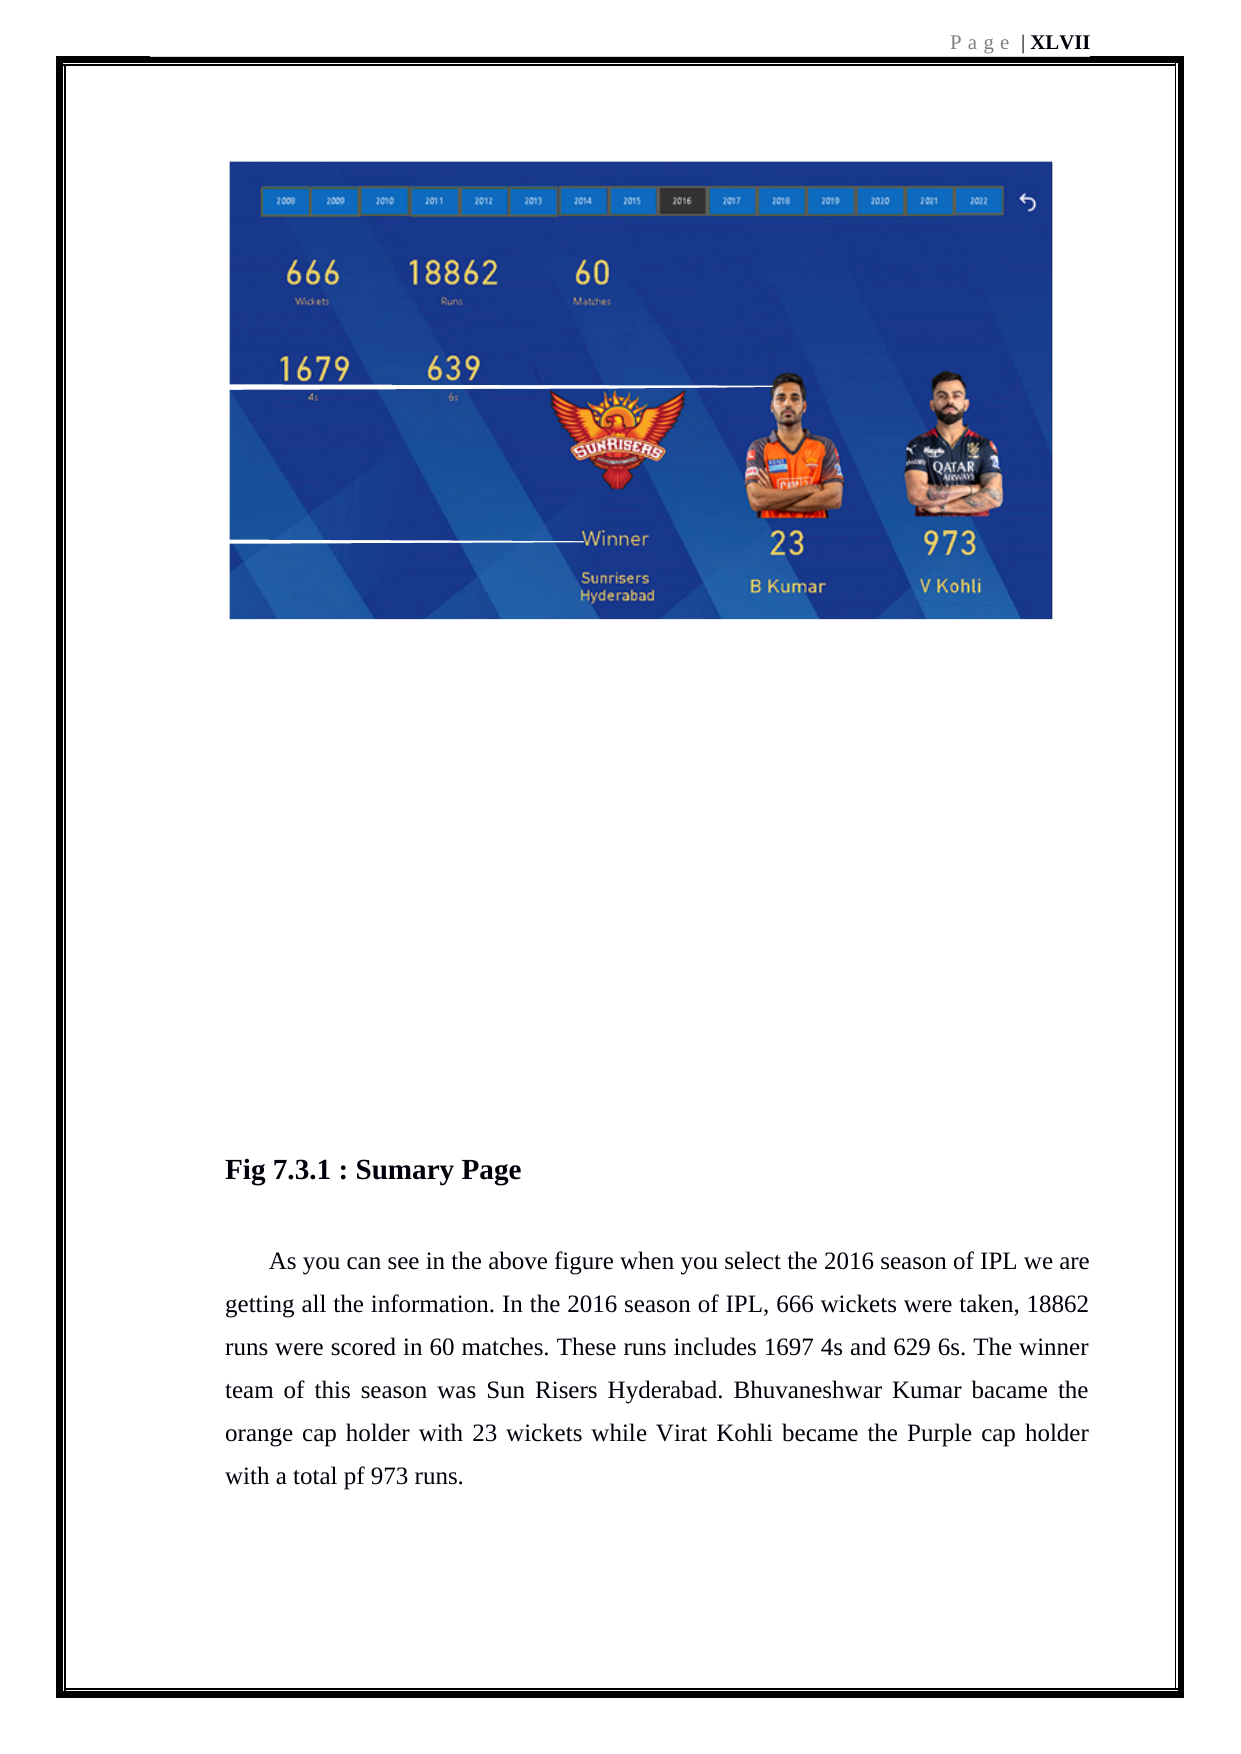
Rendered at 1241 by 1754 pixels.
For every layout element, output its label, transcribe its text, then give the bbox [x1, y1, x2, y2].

picture [228, 160, 1053, 620]
list Fig 7.3.1 : Sumary Page [225, 1152, 1090, 1186]
list As you can see in the above figure when you select the 2016 season of IPL we are getting all the information. In the 2016 season of IPL, 666 wickets were taken, 18862 runs were scored in 60 matches. These runs includes 1697 4s and 629 6s. The winner team of this season was Sun Risers Hyderabad. Bhuvaneshwar Kumar bacame the orange cap holder with 23 wickets while Virat Kohli became the Purple cap holder with a total pf 973 runs. [225, 1246, 1090, 1490]
